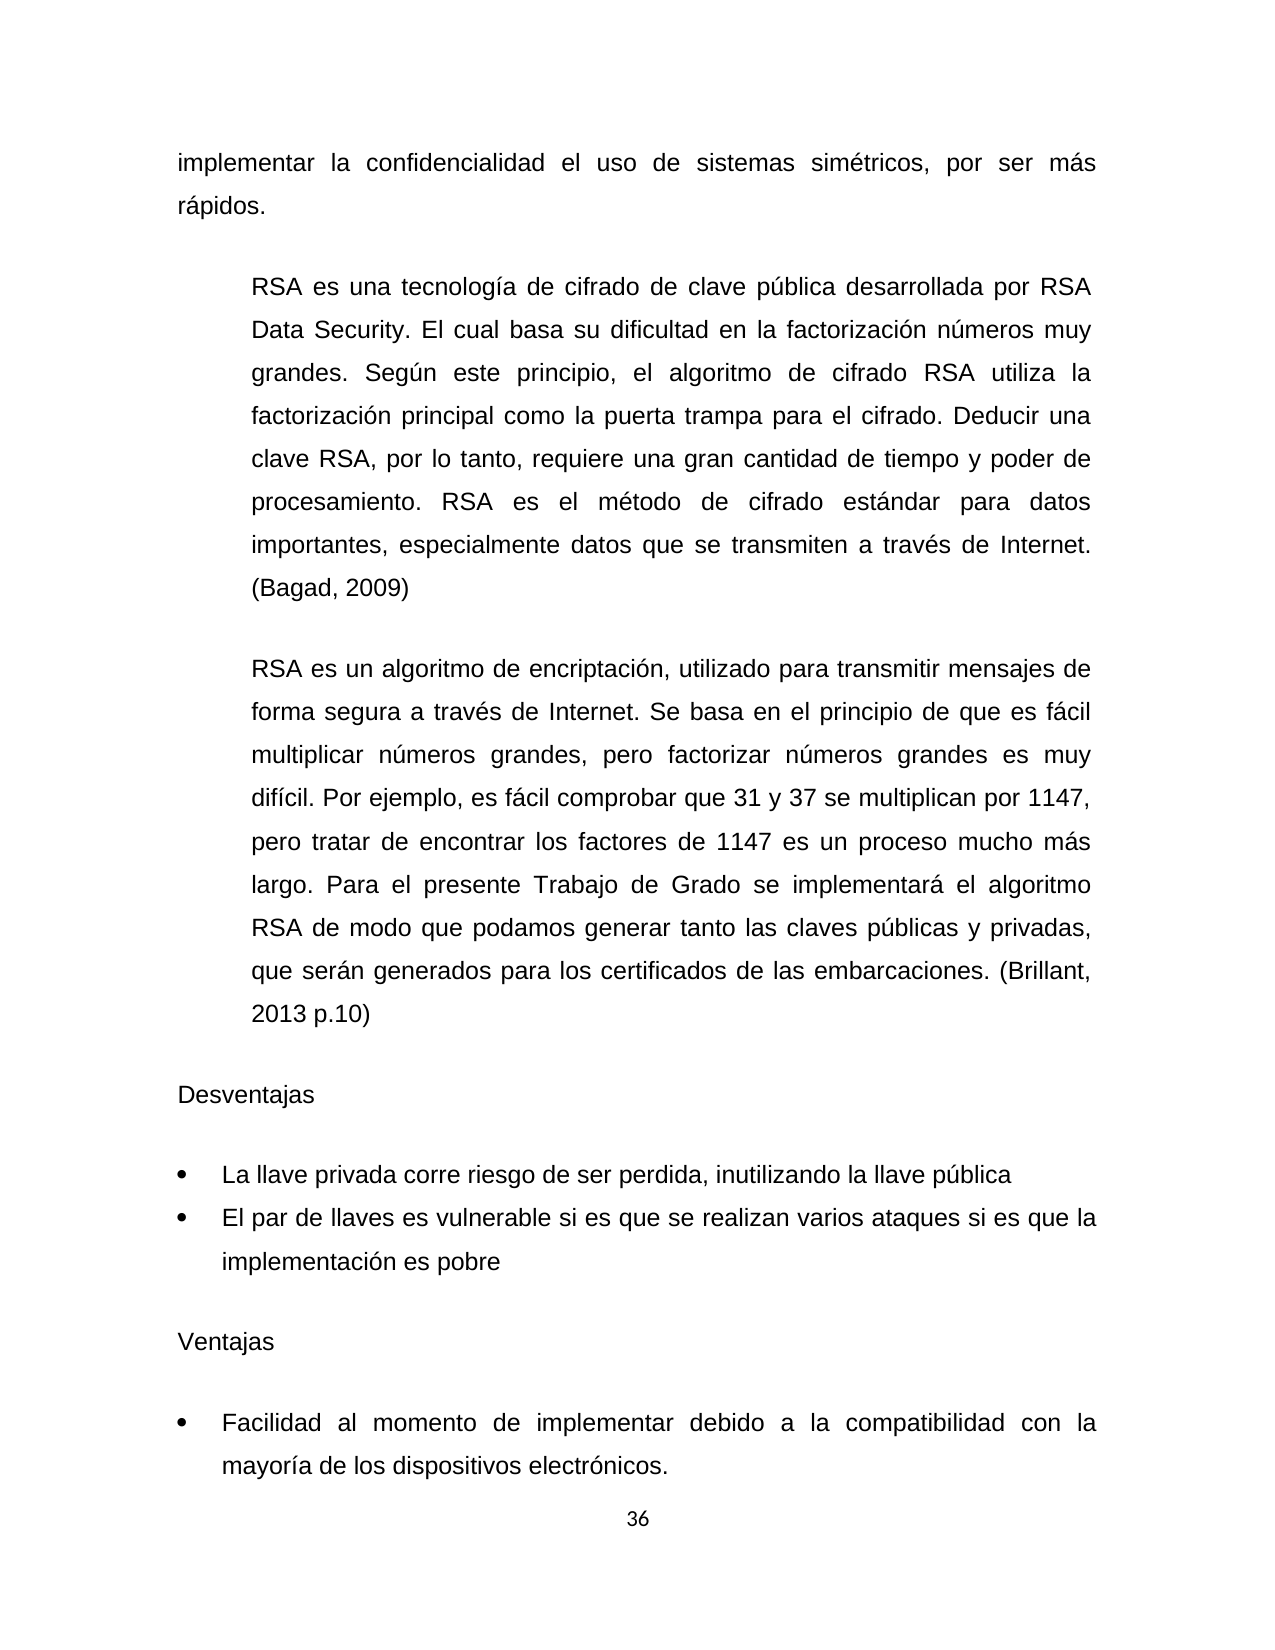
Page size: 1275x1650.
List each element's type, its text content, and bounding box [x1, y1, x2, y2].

list El par de llaves es vulnerable si es que se realizan varios ataques si es que la implementación es pobre [177, 1203, 1098, 1275]
text RSA es un algoritmo de encriptación, utilizado para transmitir mensajes de forma segura a través de Internet. Se basa en el principio de que es fácil multiplicar números grandes, pero factorizar números grandes es muy difícil. Por ejemplo, es fácil comprobar que 31 y 37 se multiplican por 1147, pero tratar de encontrar los factores de 1147 es un proceso mucho más largo. Para el presente Trabajo de Grado se implementará el algoritmo RSA de modo que podamos generar tanto las claves públicas y privadas, que serán generados para los certificados de las embarcaciones. (Brillant, 2013 p.10) [251, 654, 1092, 1028]
text Ventajas [177, 1327, 1098, 1356]
list La llave privada corre riesgo de ser perdida, inutilizando la llave pública [177, 1160, 1098, 1189]
text Desventajas [177, 1079, 1098, 1108]
list Facilidad al momento de implementar debido a la compatibilidad con la mayoría de los dispositivos electrónicos. [177, 1408, 1098, 1480]
text RSA es una tecnología de cifrado de clave pública desarrollada por RSA Data Security. El cual basa su dificultad en la factorización números muy grandes. Según este principio, el algoritmo de cifrado RSA utiliza la factorización principal como la puerta trampa para el cifrado. Deducir una clave RSA, por lo tanto, requiere una gran cantidad de tiempo y poder de procesamiento. RSA es el método de cifrado estándar para datos importantes, especialmente datos que se transmiten a través de Internet. (Bagad, 2009) [251, 271, 1092, 602]
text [177, 148, 1098, 219]
